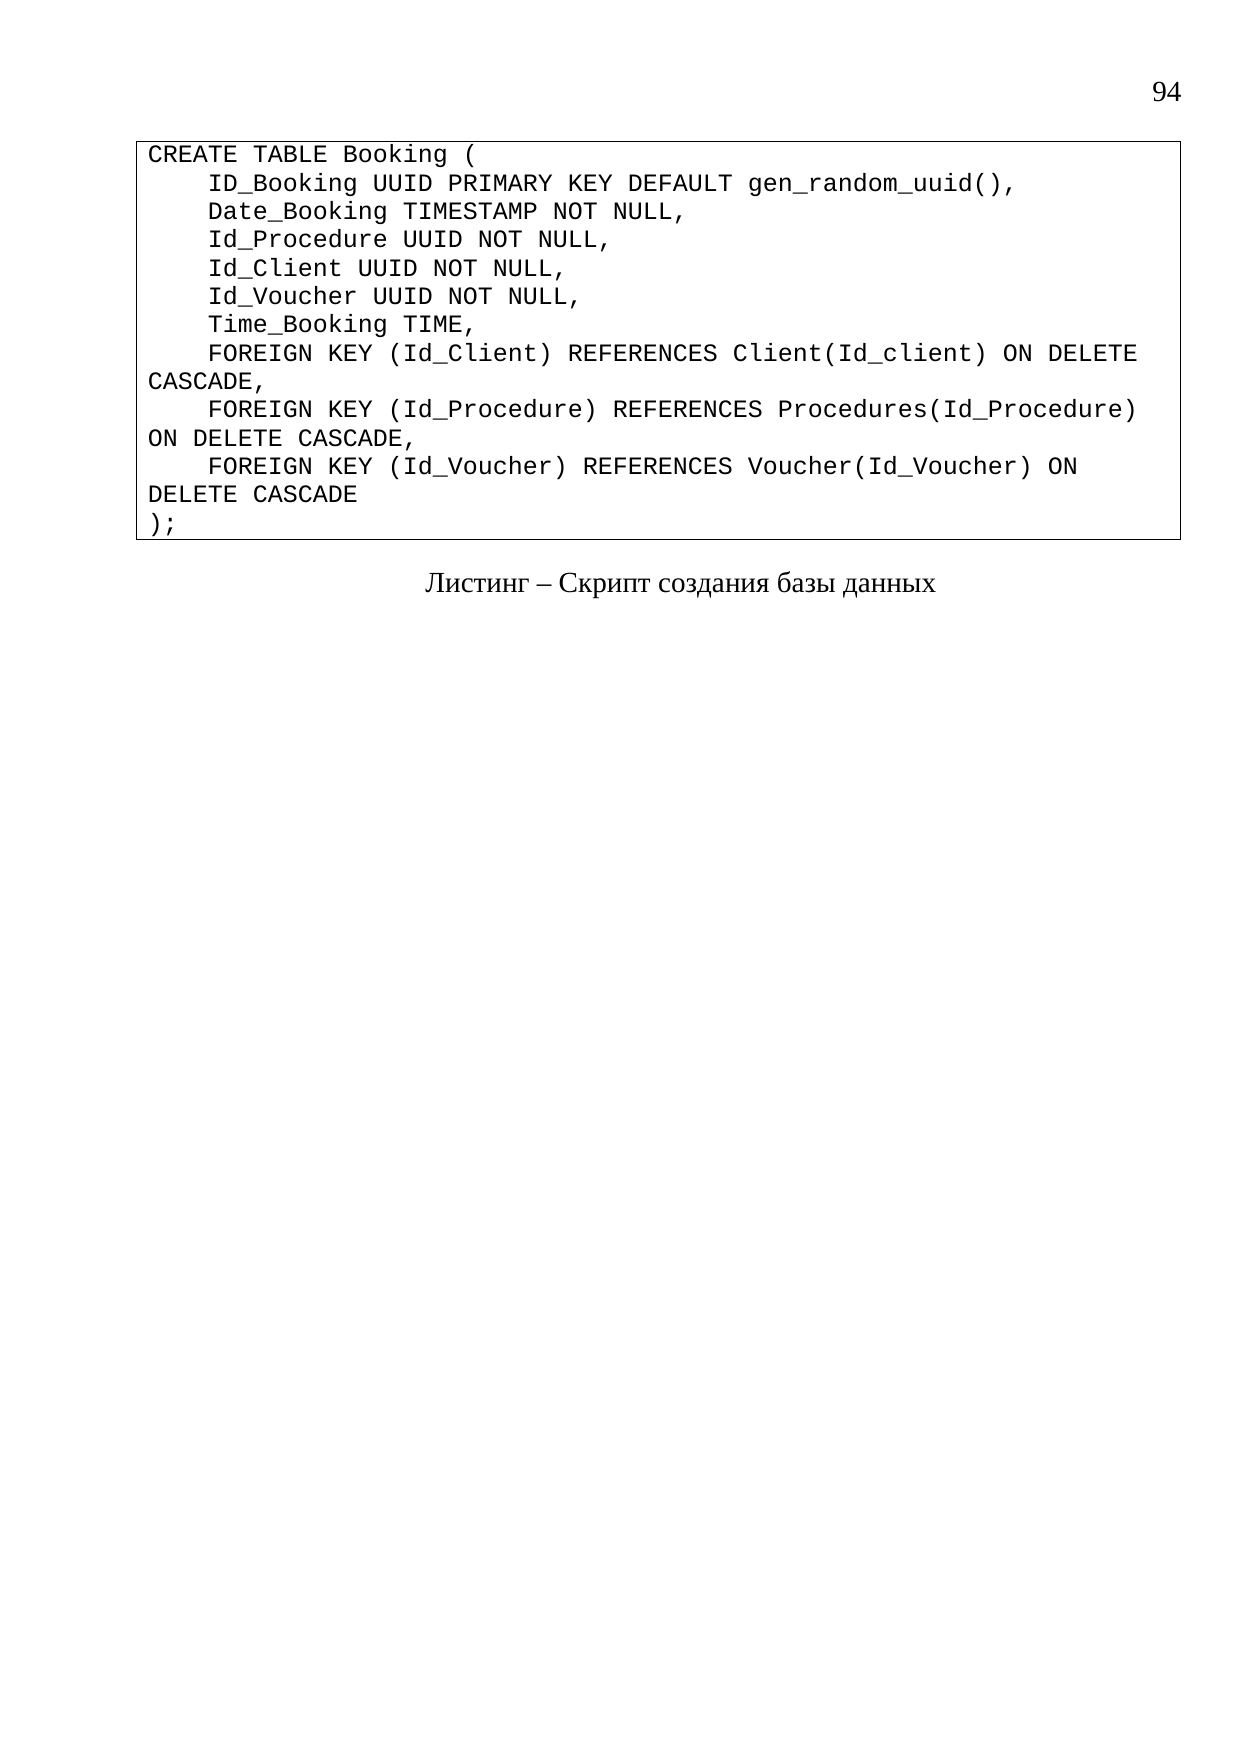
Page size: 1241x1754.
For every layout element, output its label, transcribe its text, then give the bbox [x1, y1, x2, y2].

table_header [137, 142, 1180, 539]
text Листинг – Скрипт создания базы данных [136, 565, 1181, 598]
